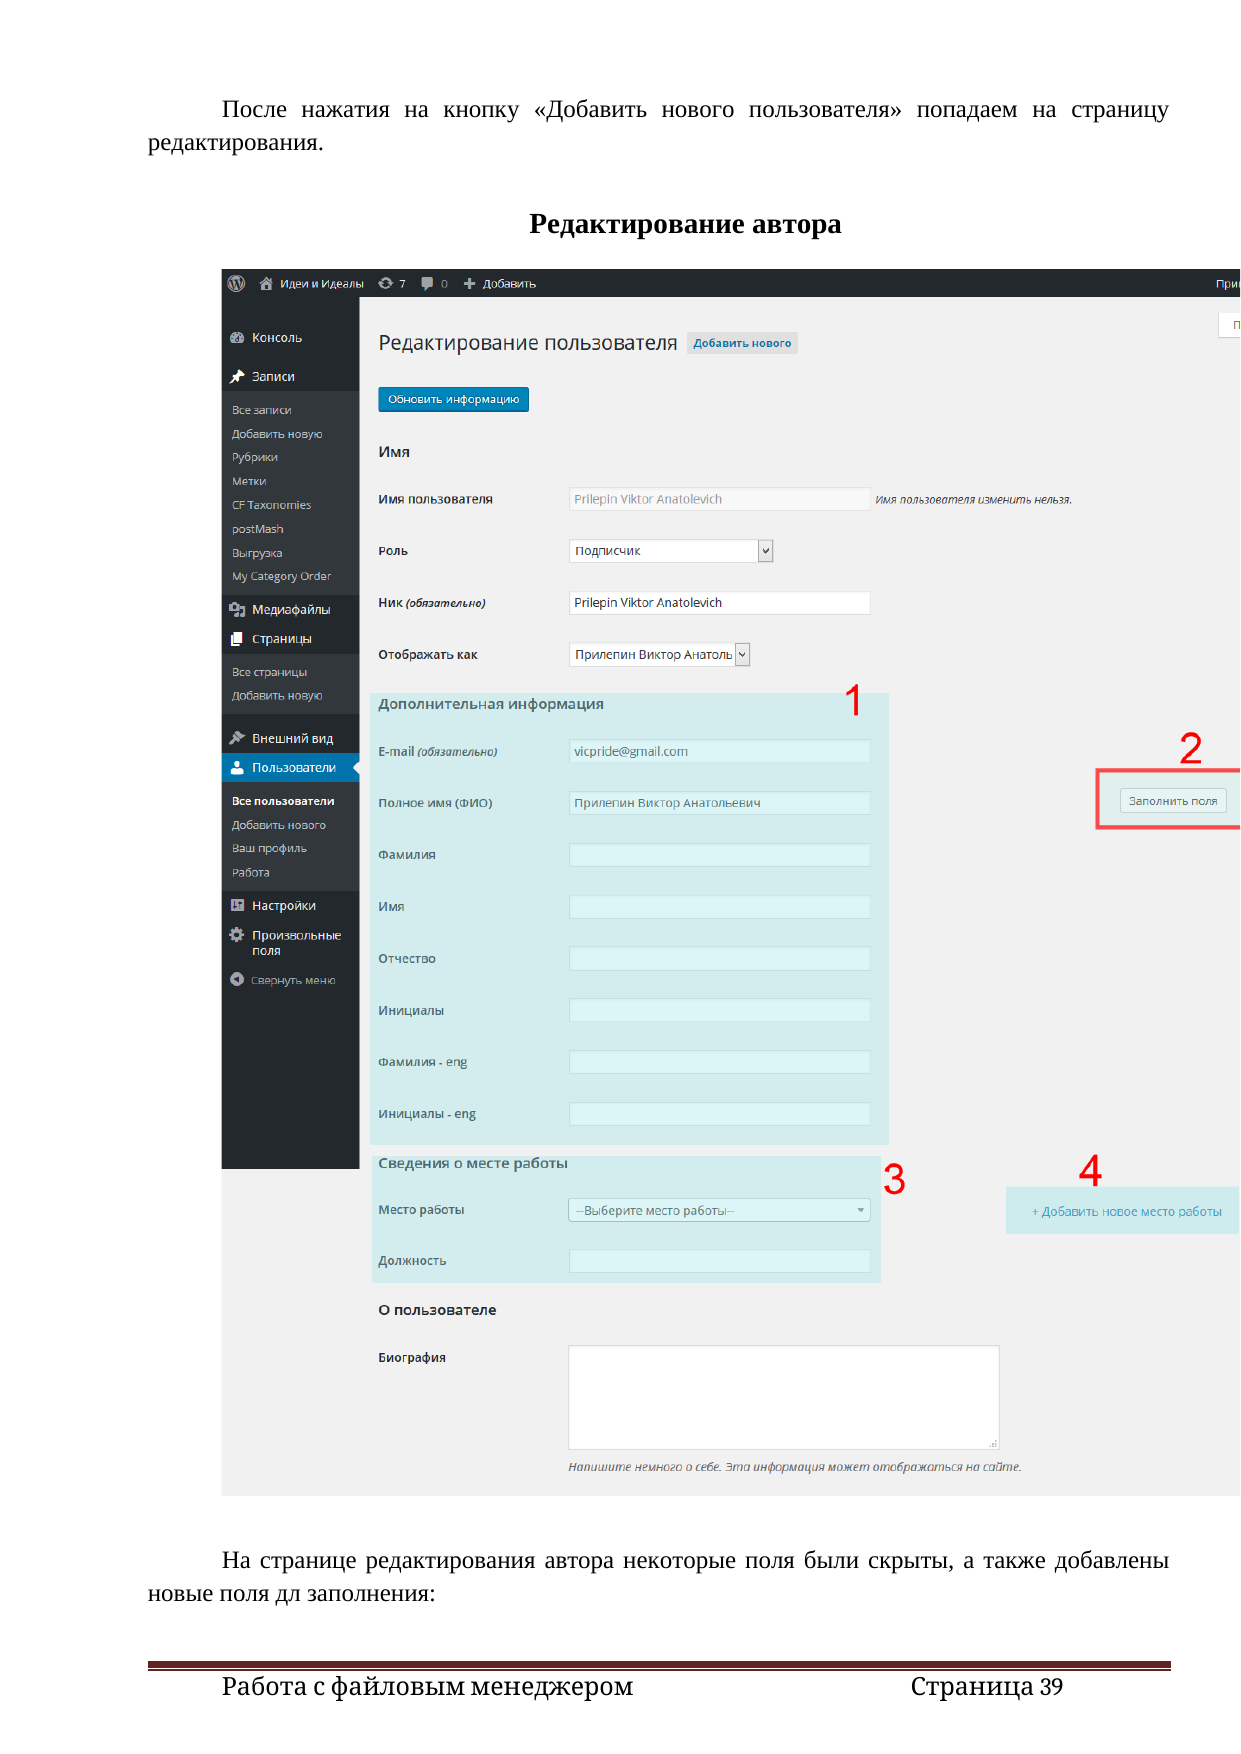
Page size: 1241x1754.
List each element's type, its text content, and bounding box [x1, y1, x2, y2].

text На странице редактирования автора некоторые поля были скрыты, а также добавлены новые поля дл заполнения: [148, 1545, 1171, 1607]
picture [221, 269, 1241, 1496]
text После нажатия на кнопку «Добавить нового пользователя» попадаем на страницу редактирования. [148, 94, 1171, 156]
text Редактирование автора [201, 206, 1171, 239]
picture [232, 769, 243, 774]
